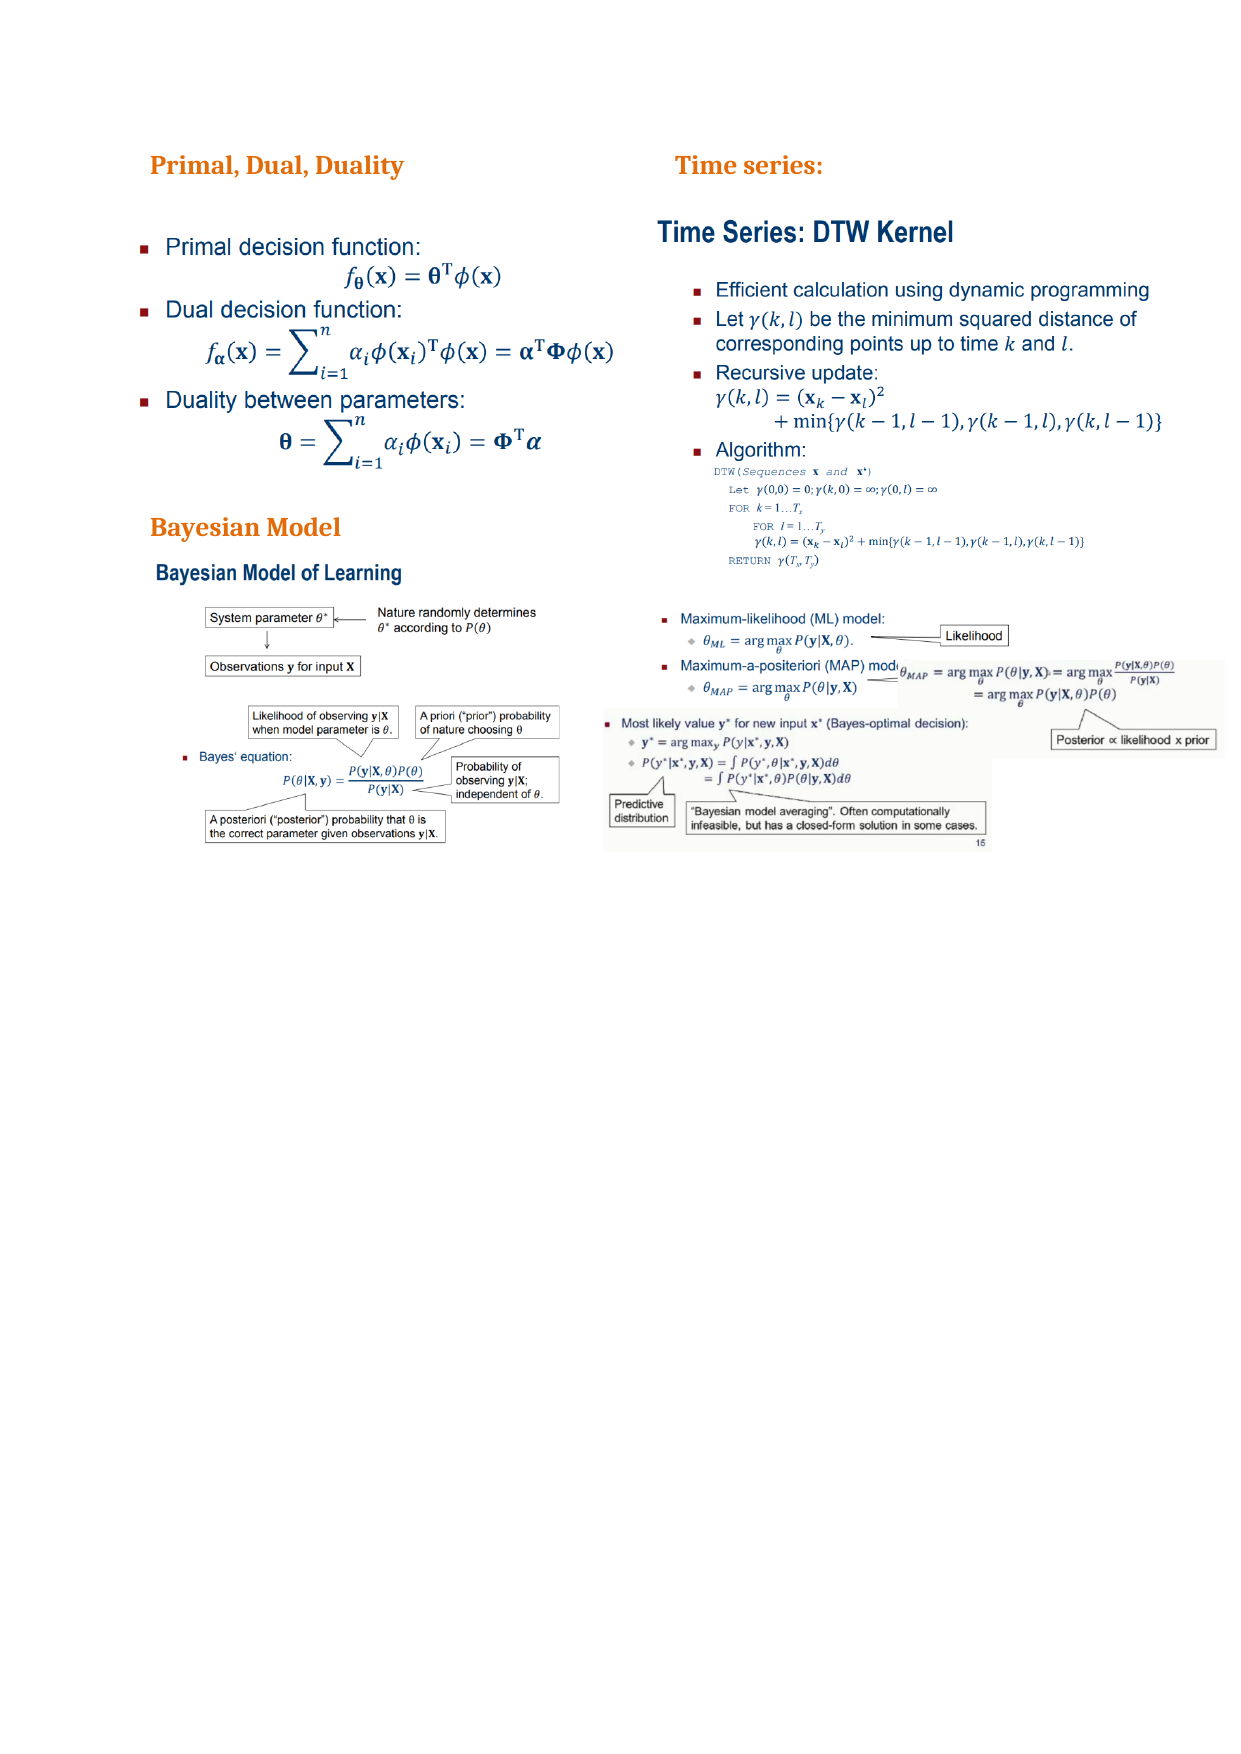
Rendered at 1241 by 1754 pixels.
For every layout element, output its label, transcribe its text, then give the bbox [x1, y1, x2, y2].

picture [602, 603, 1225, 852]
picture [150, 552, 560, 849]
text Primal, Dual, Duality Time series: [150, 150, 1090, 181]
picture [132, 221, 620, 484]
picture [647, 199, 1186, 587]
